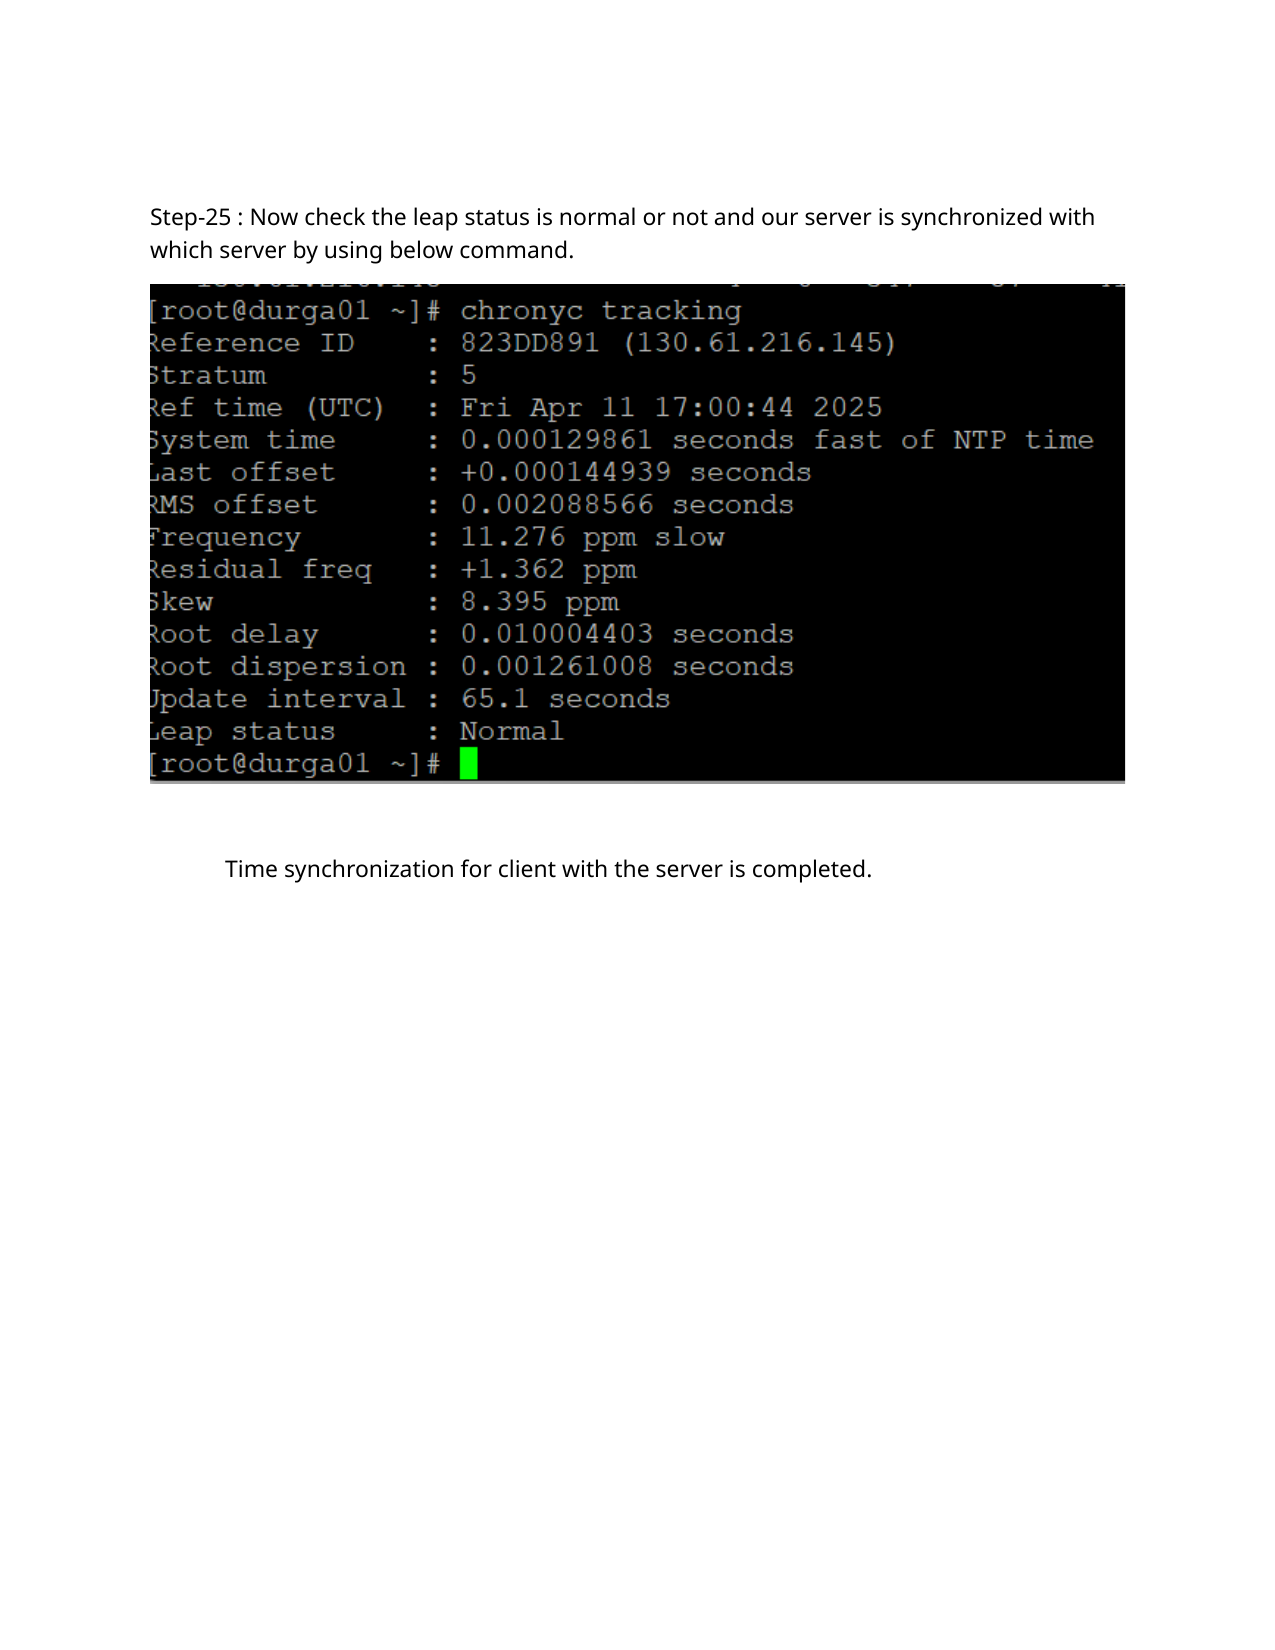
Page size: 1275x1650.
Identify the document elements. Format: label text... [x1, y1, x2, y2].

text Step-25 : Now check the leap status is normal or not and our server is synchronized with which server by using below command. [150, 200, 1125, 265]
picture [150, 284, 1125, 784]
text Time synchronization for client with the server is completed. [150, 853, 1125, 884]
